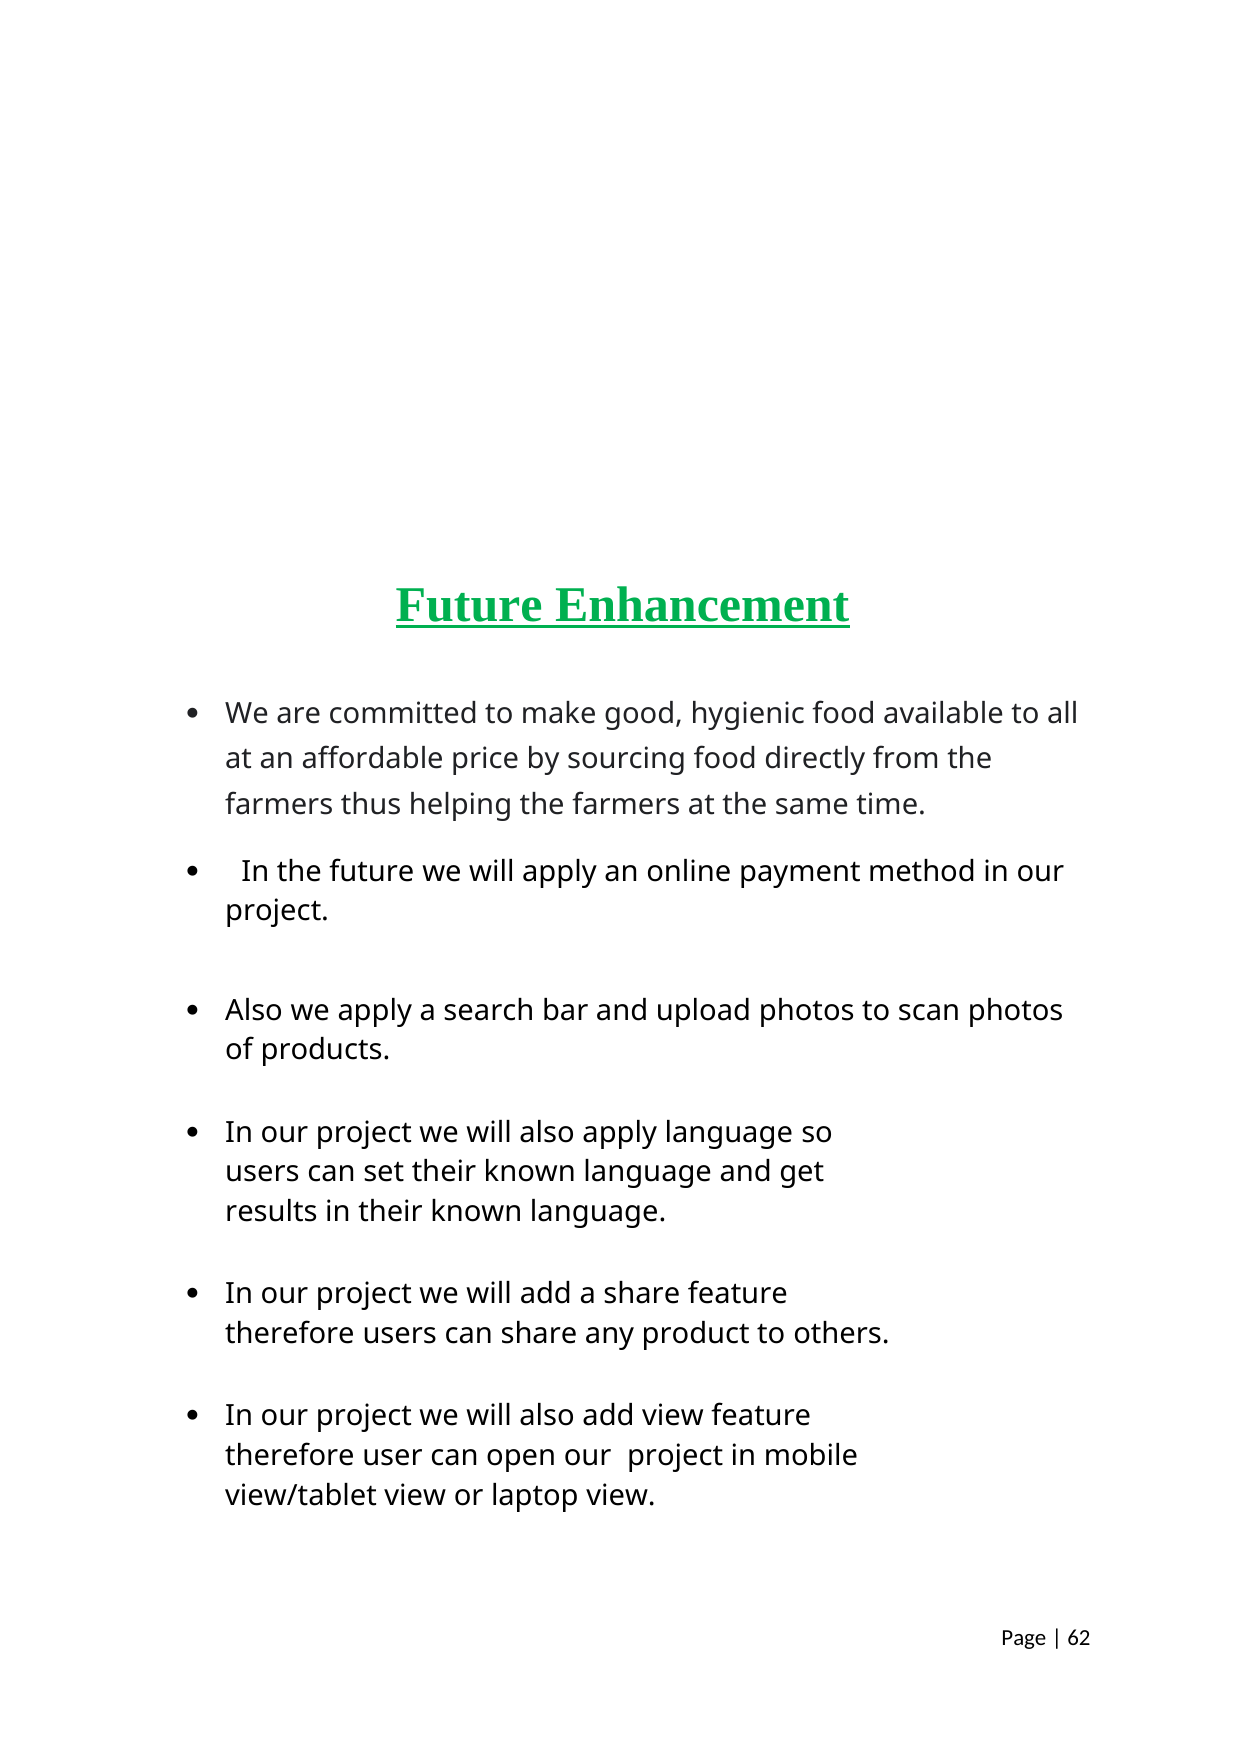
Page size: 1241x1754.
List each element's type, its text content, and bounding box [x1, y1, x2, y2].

list In the future we will apply an online payment method in our project. [187, 850, 1090, 929]
list In our project we will add a share feature therefore users can share any product to others. [187, 1272, 898, 1352]
list In our project we will also add view feature therefore user can open our project in mobile view/tablet view or laptop view. [187, 1394, 935, 1513]
list In our project we will also apply language so users can set their known language and get results in their known language. [187, 1111, 905, 1230]
list Also we apply a search bar and upload photos to scan photos of products. [187, 989, 1090, 1068]
list We are committed to make good, hygienic food available to all at an affordable price by sourcing food directly from the farmers thus helping the farmers at the same time. [187, 692, 1090, 823]
subtitle Future Enhancement [150, 575, 1095, 633]
